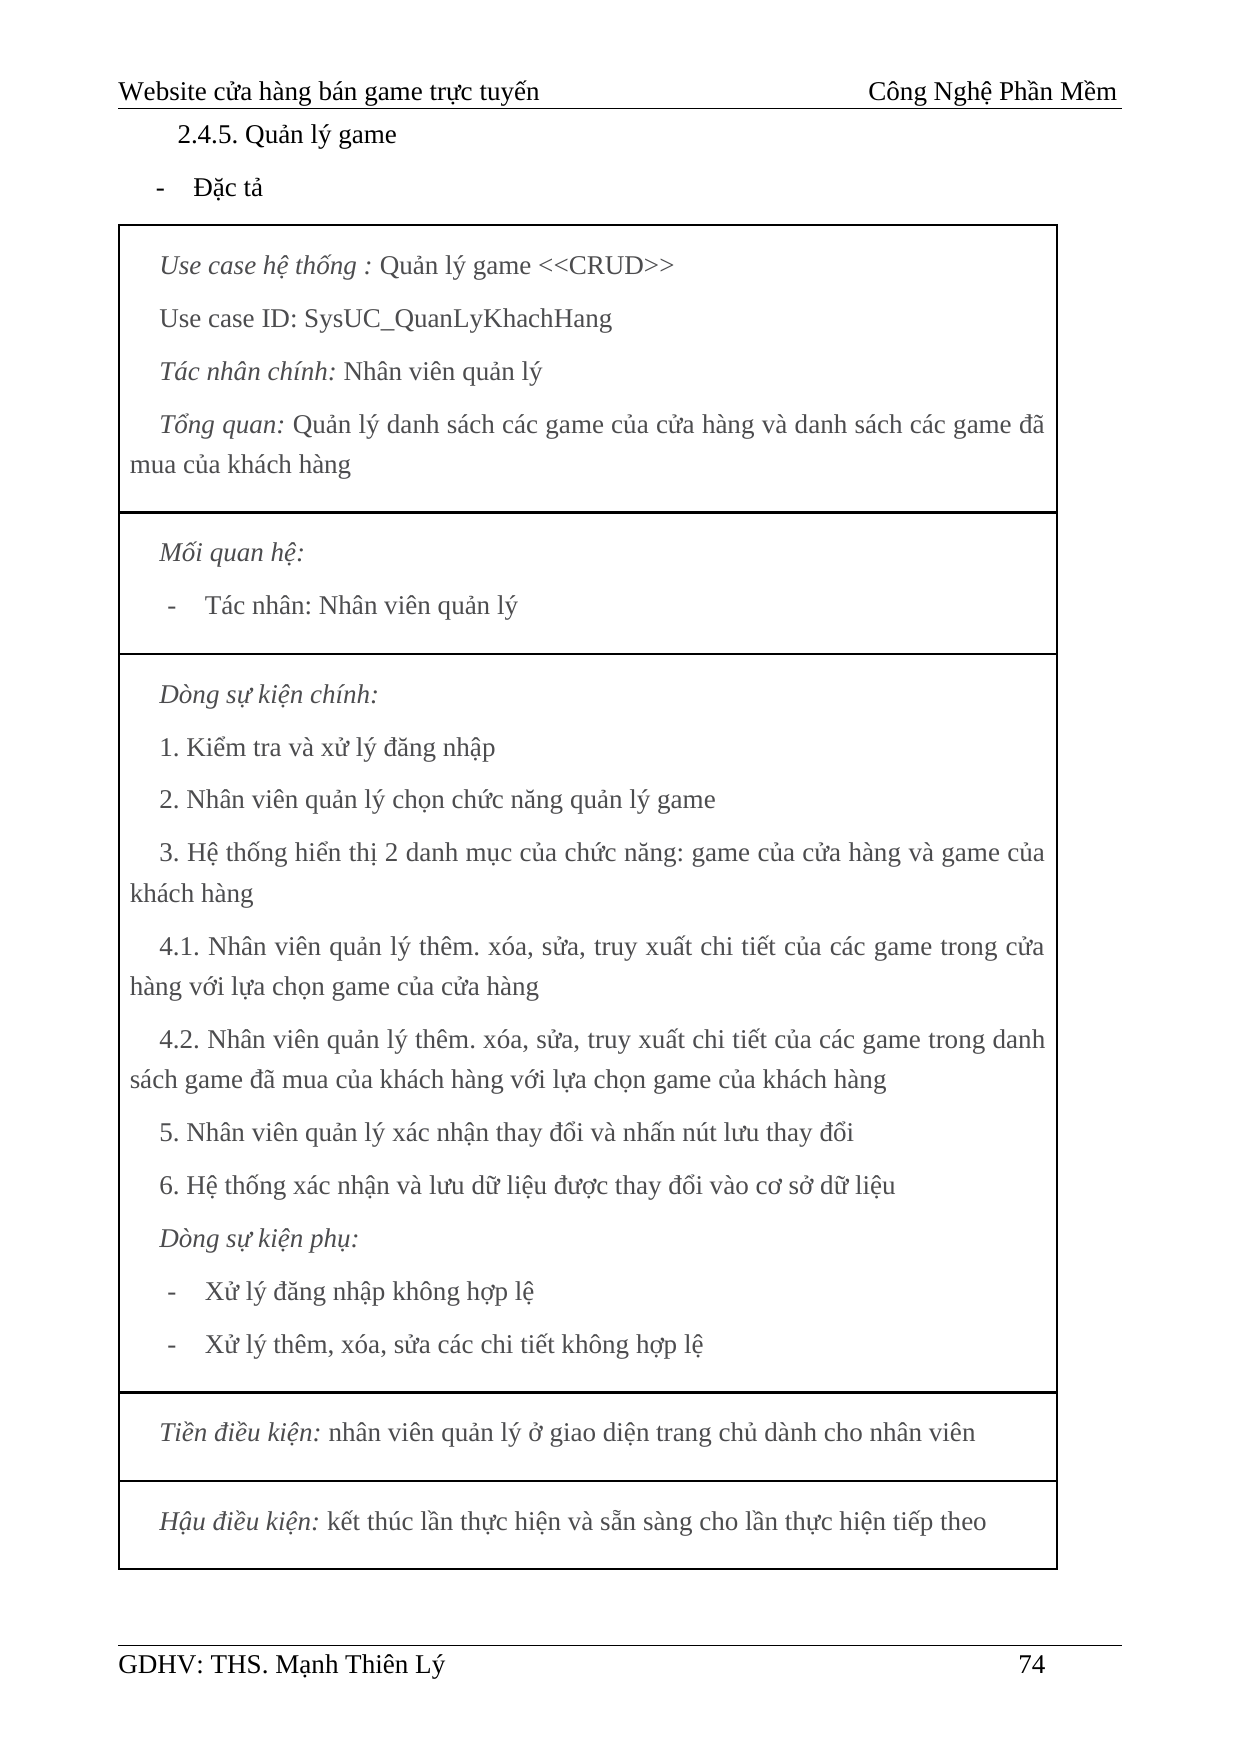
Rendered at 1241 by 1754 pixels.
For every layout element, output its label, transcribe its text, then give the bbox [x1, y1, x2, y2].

subtitle Đặc tả [156, 171, 1122, 202]
table_cell Dòng sự kiện chính: 1. Kiểm tra và xử lý đăng nhập 2. Nhân viên quản lý chọn chức năng quản lý game 3. Hệ thống hiển thị 2 danh mục của chức năng: game của cửa hàng và game của khách hàng 4.1. Nhân viên quản lý thêm. xóa, sửa, truy xuất chi tiết của các game trong cửa hàng với lựa chọn game của cửa hàng 4.2. Nhân viên quản lý thêm. xóa, sửa, truy xuất chi tiết của các game trong danh sách game đã mua của khách hàng với lựa chọn game của khách hàng 5. Nhân viên quản lý xác nhận thay đổi và nhấn nút lưu thay đổi 6. Hệ thống xác nhận và lưu dữ liệu được thay đổi vào cơ sở dữ liệu Dòng sự kiện phụ: Xử lý đăng nhập không hợp lệ Xử lý thêm, xóa, sửa các chi tiết không hợp lệ [120, 655, 1056, 1391]
subtitle Quản lý game [177, 118, 1122, 149]
table_cell Hậu điều kiện: kết thúc lần thực hiện và sẵn sàng cho lần thực hiện tiếp theo [120, 1482, 1056, 1568]
table_header Use case hệ thống : Quản lý game <<CRUD>> Use case ID: SysUC_QuanLyKhachHang Tác nhân chính: Nhân viên quản lý Tổng quan: Quản lý danh sách các game của cửa hàng và danh sách các game đã mua của khách hàng [120, 226, 1056, 511]
table_cell Mối quan hệ: Tác nhân: Nhân viên quản lý [120, 514, 1056, 653]
table_cell Tiền điều kiện: nhân viên quản lý ở giao diện trang chủ dành cho nhân viên [120, 1394, 1056, 1480]
